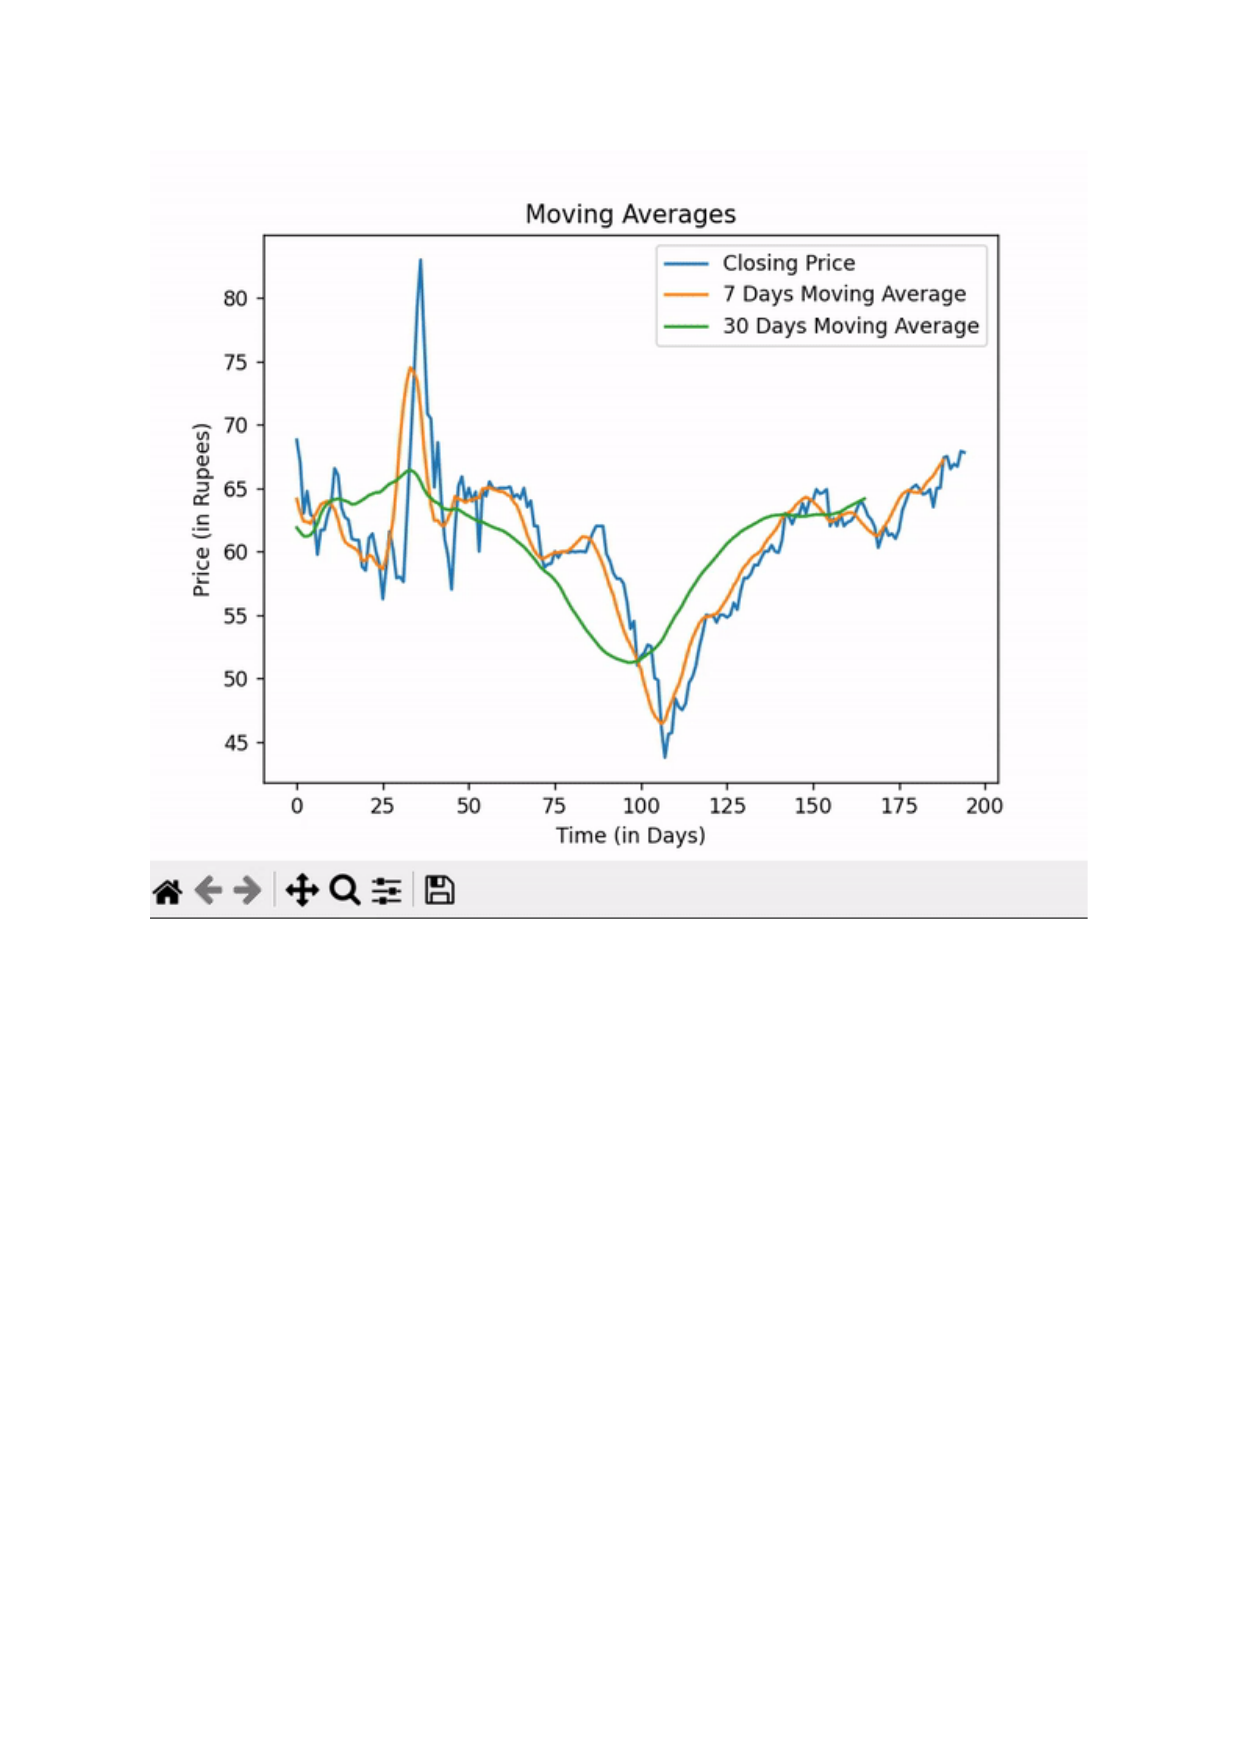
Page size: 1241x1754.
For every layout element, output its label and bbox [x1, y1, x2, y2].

picture [150, 150, 1088, 919]
